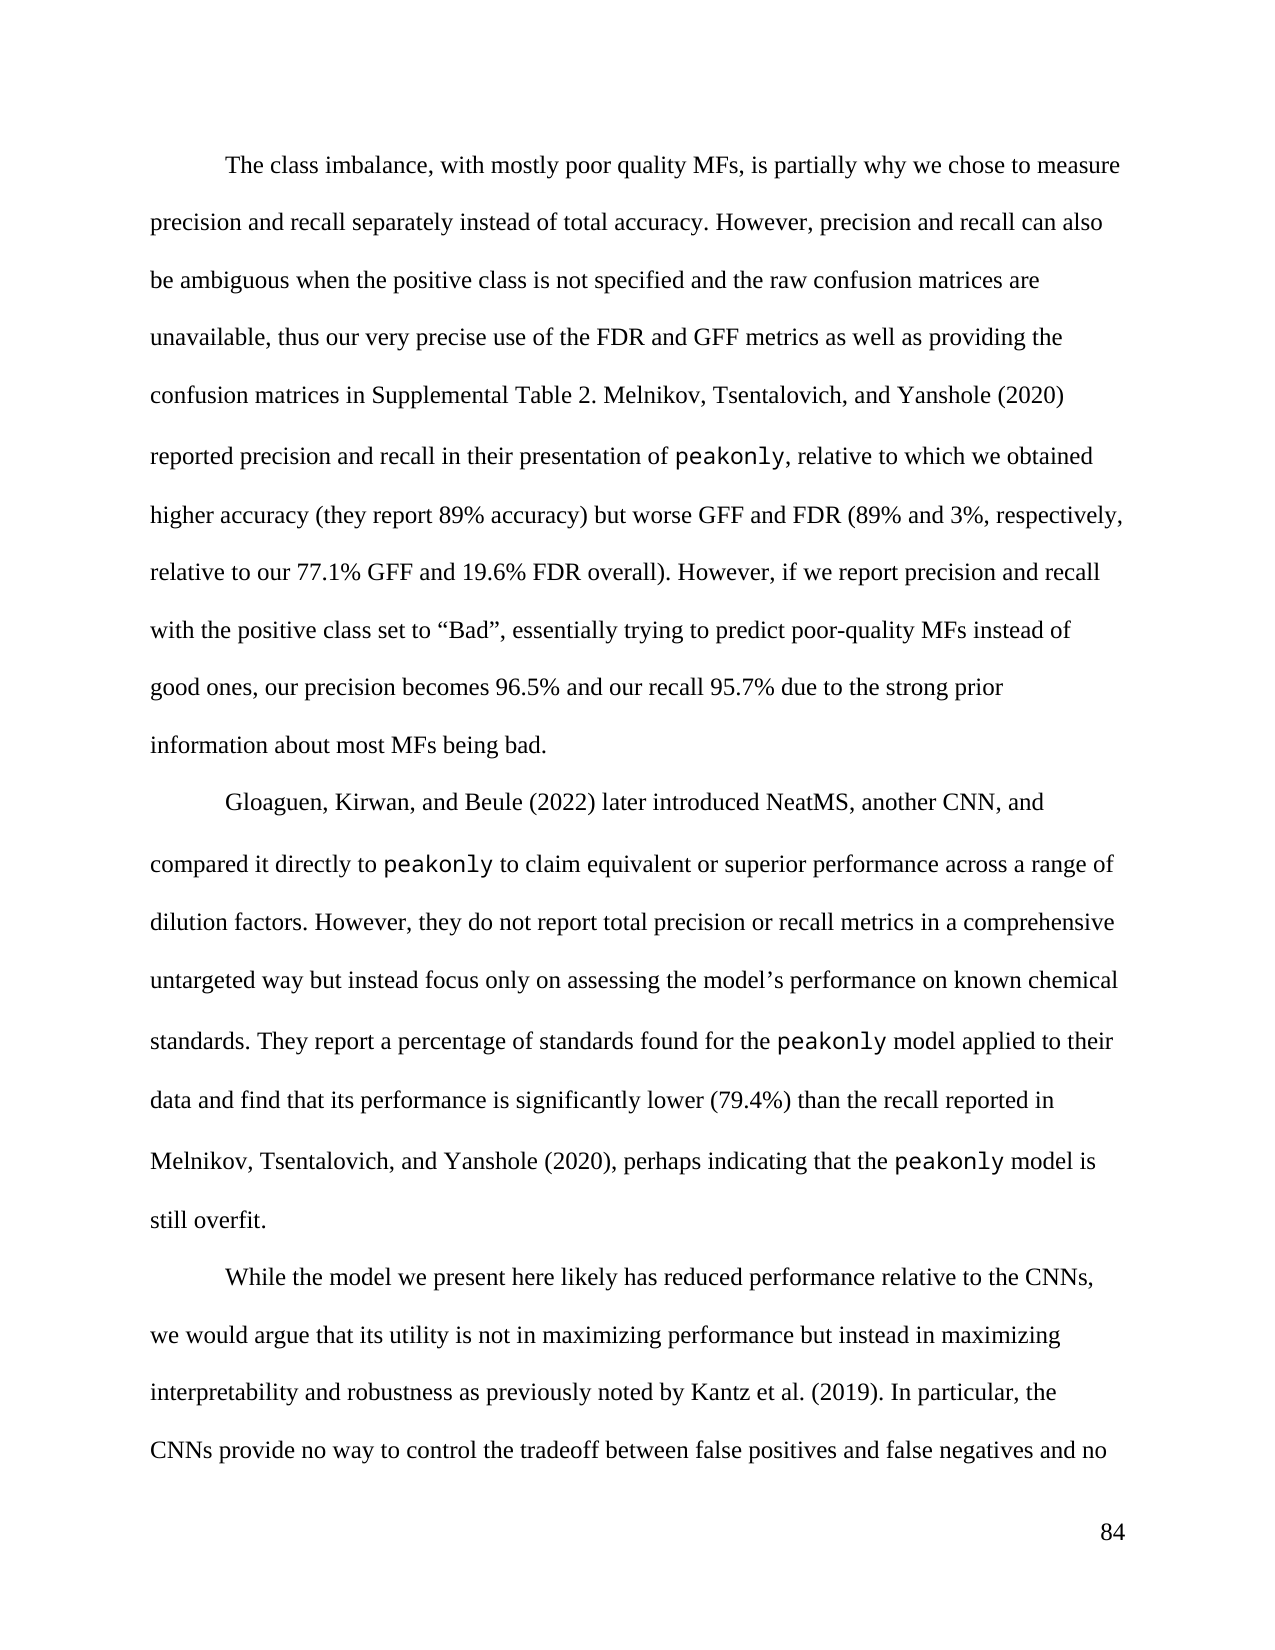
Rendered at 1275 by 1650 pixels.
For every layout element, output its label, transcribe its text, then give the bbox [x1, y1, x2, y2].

text The class imbalance, with mostly poor quality MFs, is partially why we chose to measure precision and recall separately instead of total accuracy. However, precision and recall can also be ambiguous when the positive class is not specified and the raw confusion matrices are unavailable, thus our very precise use of the FDR and GFF metrics as well as providing the confusion matrices in Supplemental Table 2. Melnikov, Tsentalovich, and Yanshole (2020) reported precision and recall in their presentation of peakonly, relative to which we obtained higher accuracy (they report 89% accuracy) but worse GFF and FDR (89% and 3%, respectively, relative to our 77.1% GFF and 19.6% FDR overall). However, if we report precision and recall with the positive class set to “Bad”, essentially trying to predict poor-quality MFs instead of good ones, our precision becomes 96.5% and our recall 95.7% due to the strong prior information about most MFs being bad. [150, 150, 1125, 759]
text Gloaguen, Kirwan, and Beule (2022) later introduced NeatMS, another CNN, and compared it directly to peakonly to claim equivalent or superior performance across a range of dilution factors. However, they do not report total precision or recall metrics in a comprehensive untargeted way but instead focus only on assessing the model’s performance on known chemical standards. They report a percentage of standards found for the peakonly model applied to their data and find that its performance is significantly lower (79.4%) than the recall reported in Melnikov, Tsentalovich, and Yanshole (2020), perhaps indicating that the peakonly model is still overfit. [150, 787, 1125, 1234]
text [150, 1262, 1125, 1464]
